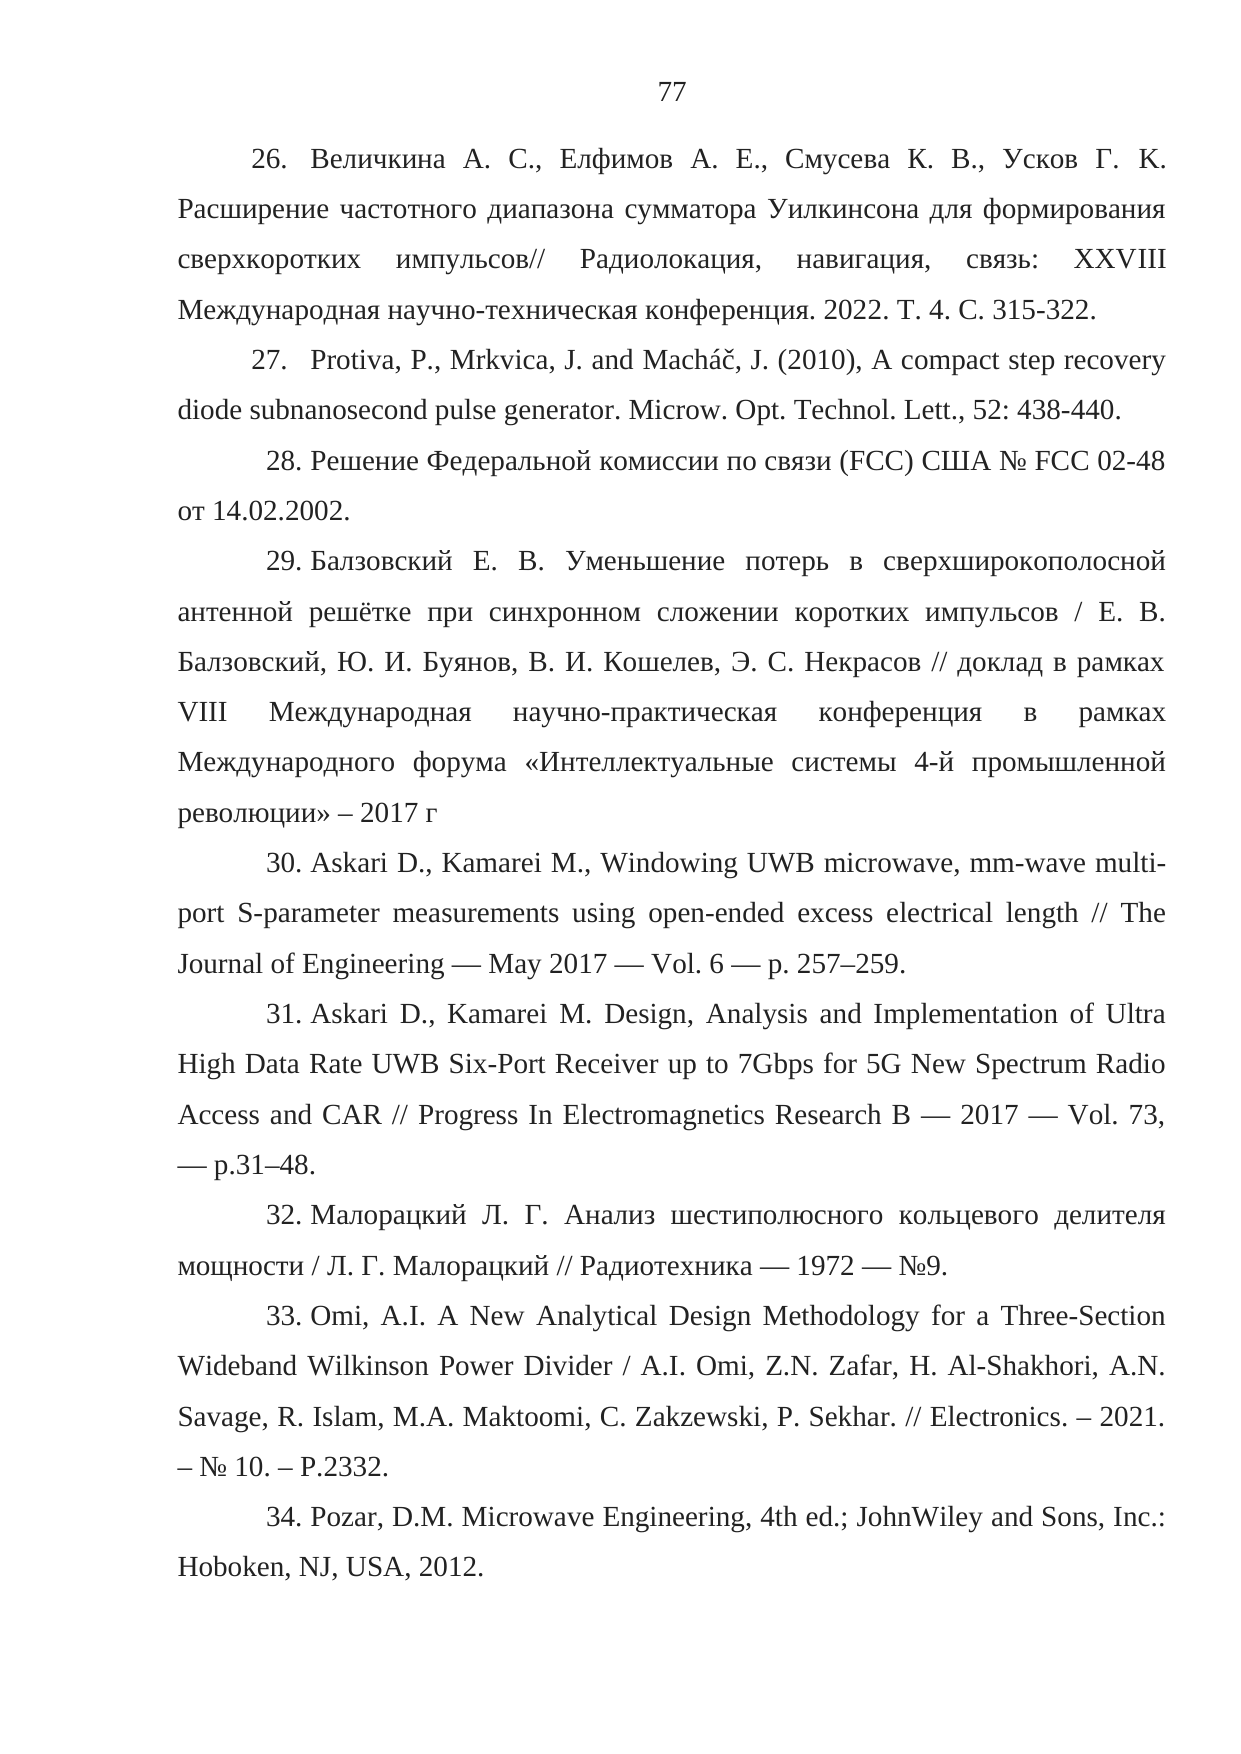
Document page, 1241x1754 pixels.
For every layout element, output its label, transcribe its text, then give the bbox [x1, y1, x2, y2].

list Protiva, P., Mrkvica, J. and Macháč, J. (2010), A compact step recovery diode subnanosecond pulse generator. Microw. Opt. Technol. Lett., 52: 438-440. [177, 342, 1167, 426]
list Малорацкий Л. Г. Анализ шестиполюсного кольцевого делителя мощности / Л. Г. Малорацкий // Радиотехника — 1972 — №9. [177, 1197, 1167, 1281]
list Балзовский Е. В. Уменьшение потерь в сверхширокополосной антенной решётке при синхронном сложении коротких импульсов / Е. В. Балзовский, Ю. И. Буянов, В. И. Кошелев, Э. С. Некрасов // доклад в рамках VIII Международная научно-практическая конференция в рамках Международного форума «Интеллектуальные системы 4-й промышленной революции» – 2017 г [177, 543, 1167, 828]
list Решение Федеральной комиссии по связи (FCC) США № FCC 02-48 от 14.02.2002. [177, 443, 1167, 527]
list Askari D., Kamarei M. Design, Analysis and Implementation of Ultra High Data Rate UWB Six-Port Receiver up to 7Gbps for 5G New Spectrum Radio Access and CAR // Progress In Electromagnetics Research B — 2017 — Vol. 73, — p.31–48. [177, 996, 1167, 1181]
list Pozar, D.M. Microwave Engineering, 4th ed.; JohnWiley and Sons, Inc.: Hoboken, NJ, USA, 2012. [177, 1499, 1167, 1583]
list Величкина А. С., Елфимов А. Е., Смусева К. В., Усков Г. K. Расширение частотного диапазона сумматора Уилкинсона для формирования сверхкоротких импульсов// Радиолокация, навигация, связь: XXVIII Международная научно-техническая конференция. 2022. Т. 4. С. 315-322. [177, 141, 1167, 325]
list Askari D., Kamarei M., Windowing UWB microwave, mm-wave multi-port S-parameter measurements using open-ended excess electrical length // The Journal of Engineering — May 2017 — Vol. 6 — p. 257–259. [177, 845, 1167, 979]
list Omi, A.I. A New Analytical Design Methodology for a Three-Section Wideband Wilkinson Power Divider / A.I. Omi, Z.N. Zafar, H. Al-Shakhori, A.N. Savage, R. Islam, M.A. Maktoomi, C. Zakzewski, P. Sekhar. // Electronics. – 2021. – № 10. – P.2332. [177, 1298, 1167, 1482]
